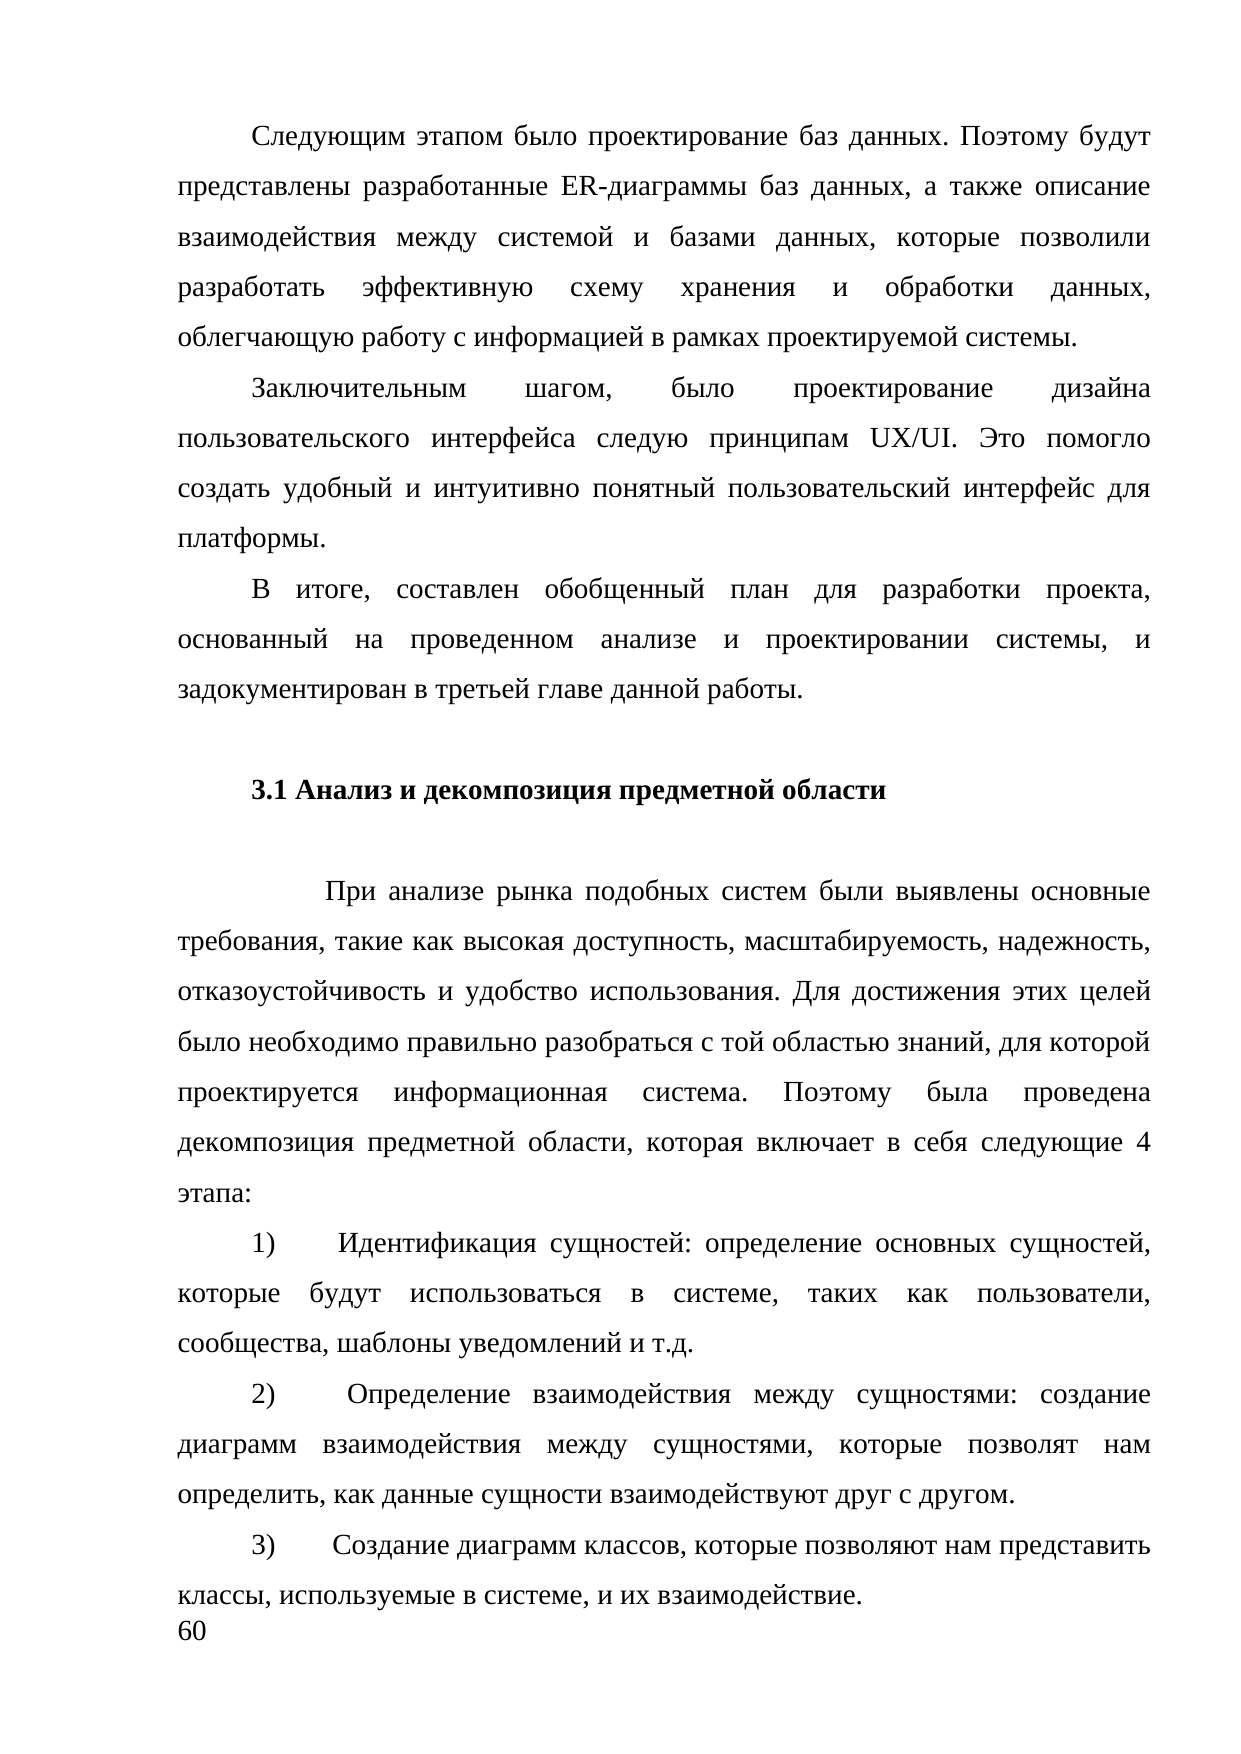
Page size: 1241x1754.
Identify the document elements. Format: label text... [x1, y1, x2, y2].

text 3.1 Анализ и декомпозиция предметной области [177, 772, 1152, 806]
text При анализе рынка подобных систем были выявлены основные требования, такие как высокая доступность, масштабируемость, надежность, отказоустойчивость и удобство использования. Для достижения этих целей было необходимо правильно разобраться с той областью знаний, для которой проектируется информационная система. Поэтому была проведена декомпозиция предметной области, которая включает в себя следующие 4 этапа: [177, 873, 1152, 1208]
list Идентификация сущностей: определение основных сущностей, которые будут использоваться в системе, таких как пользователи, сообщества, шаблоны уведомлений и т.д. [177, 1225, 1152, 1359]
text Заключительным шагом, было проектирование дизайна пользовательского интерфейса следую принципам UX/UI. Это помогло создать удобный и интуитивно понятный пользовательский интерфейс для платформы. [177, 370, 1152, 554]
list Определение взаимодействия между сущностями: создание диаграмм взаимодействия между сущностями, которые позволят нам определить, как данные сущности взаимодействуют друг с другом. [177, 1376, 1152, 1510]
text Следующим этапом было проектирование баз данных. Поэтому будут представлены разработанные ER-диаграммы баз данных, а также описание взаимодействия между системой и базами данных, которые позволили разработать эффективную схему хранения и обработки данных, облегчающую работу с информацией в рамках проектируемой системы. [177, 118, 1152, 353]
text В итоге, составлен обобщенный план для разработки проекта, основанный на проведенном анализе и проектировании системы, и задокументирован в третьей главе данной работы. [177, 571, 1152, 705]
list Создание диаграмм классов, которые позволяют нам представить классы, используемые в системе, и их взаимодействие. [177, 1527, 1152, 1611]
